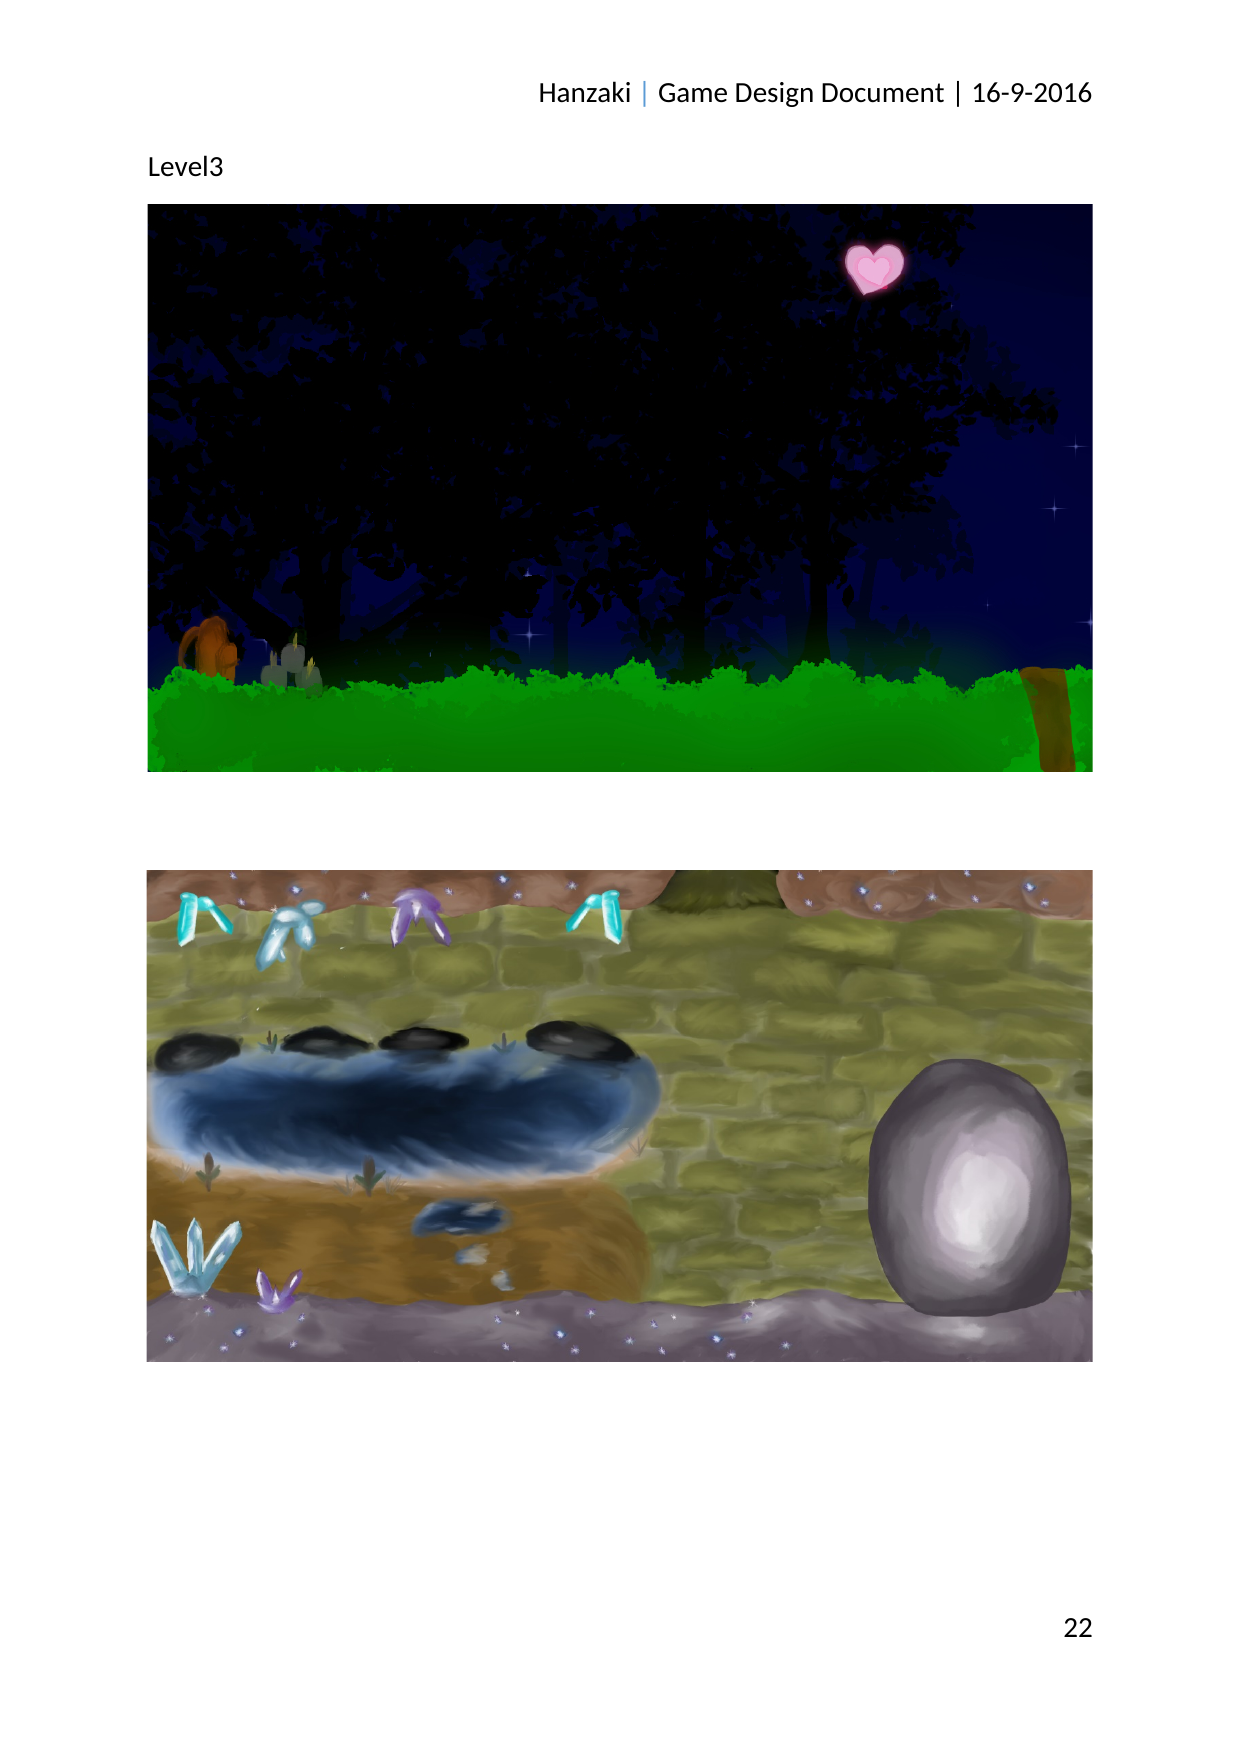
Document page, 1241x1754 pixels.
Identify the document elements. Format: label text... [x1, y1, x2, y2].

picture [147, 204, 1093, 772]
text Level3 [148, 148, 1093, 183]
picture [146, 870, 1093, 1362]
